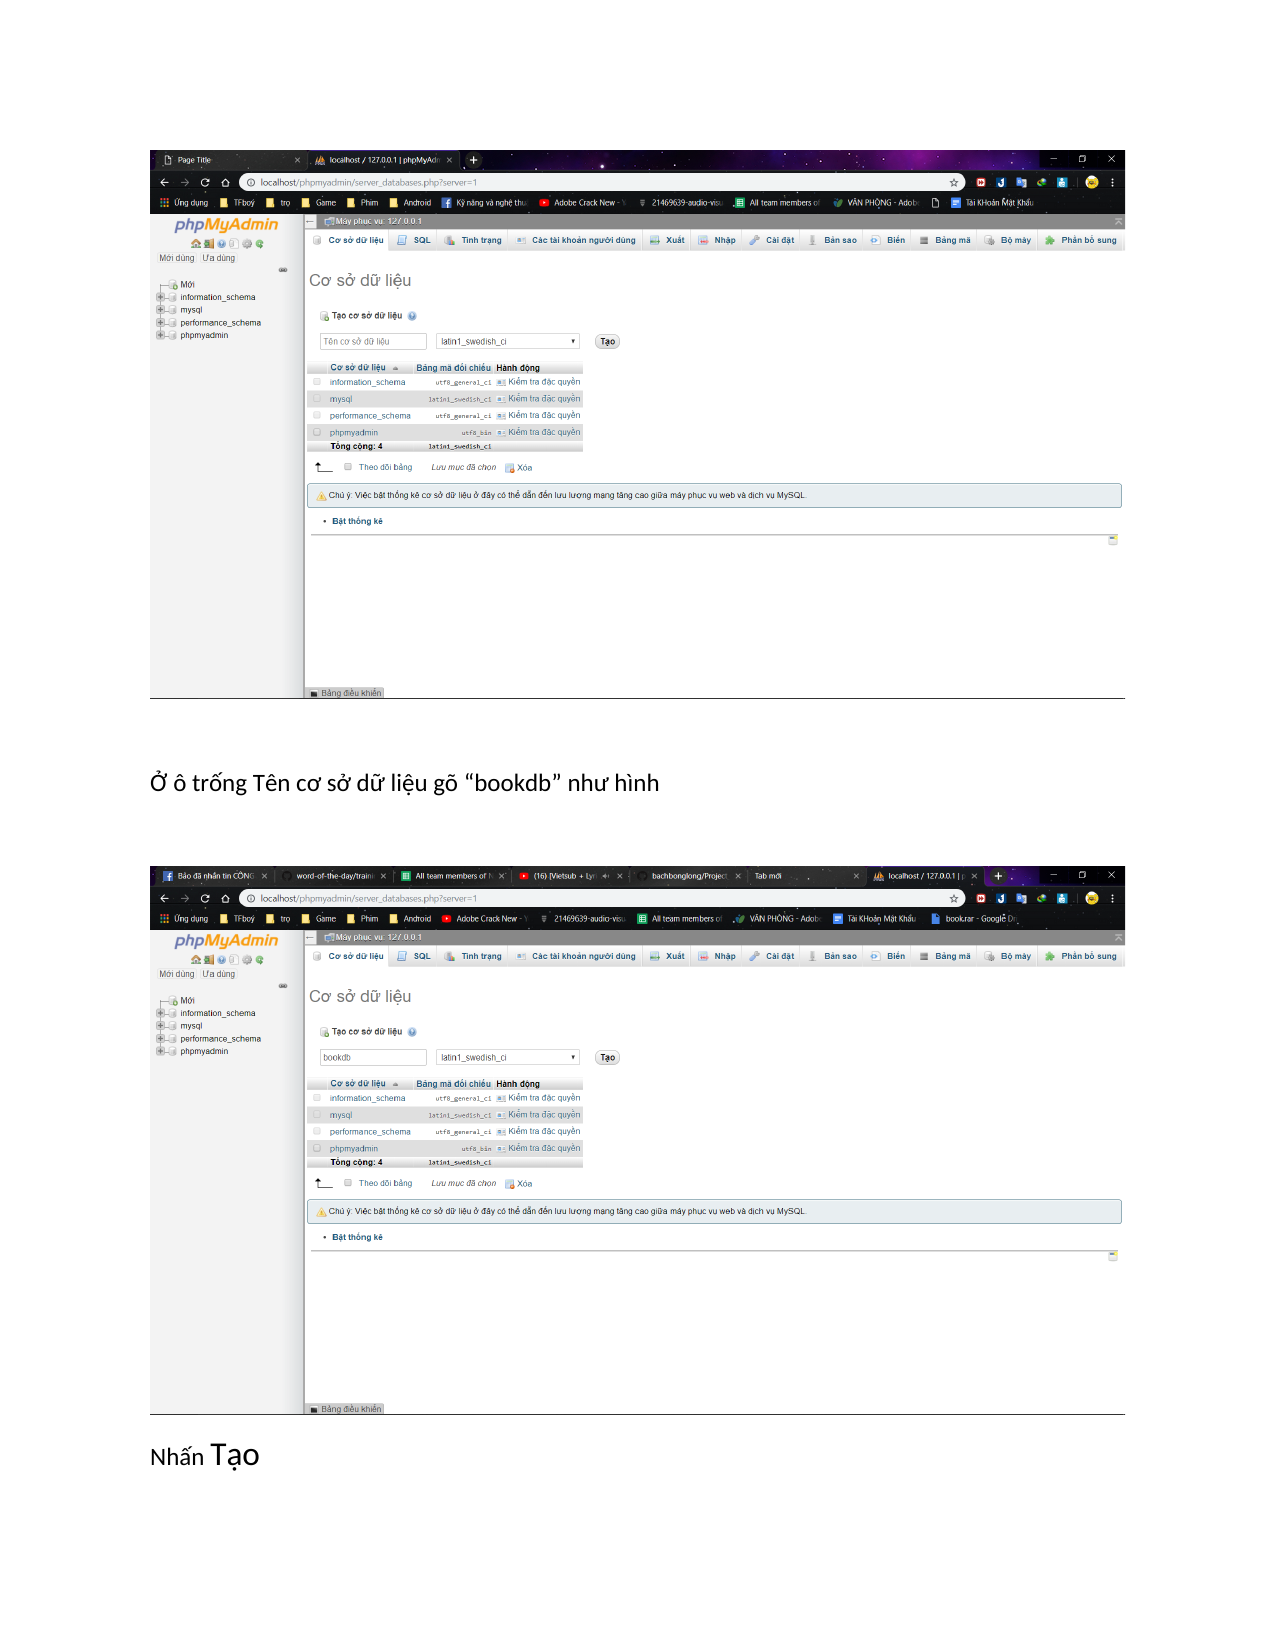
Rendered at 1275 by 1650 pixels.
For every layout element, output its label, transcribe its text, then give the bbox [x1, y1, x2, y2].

text Nhấn Tạo [150, 1433, 1125, 1474]
picture [150, 866, 1125, 1415]
picture [150, 150, 1125, 699]
text Ở ô trống Tên cơ sở dữ liệu gõ “bookdb” như hình [150, 767, 1125, 797]
